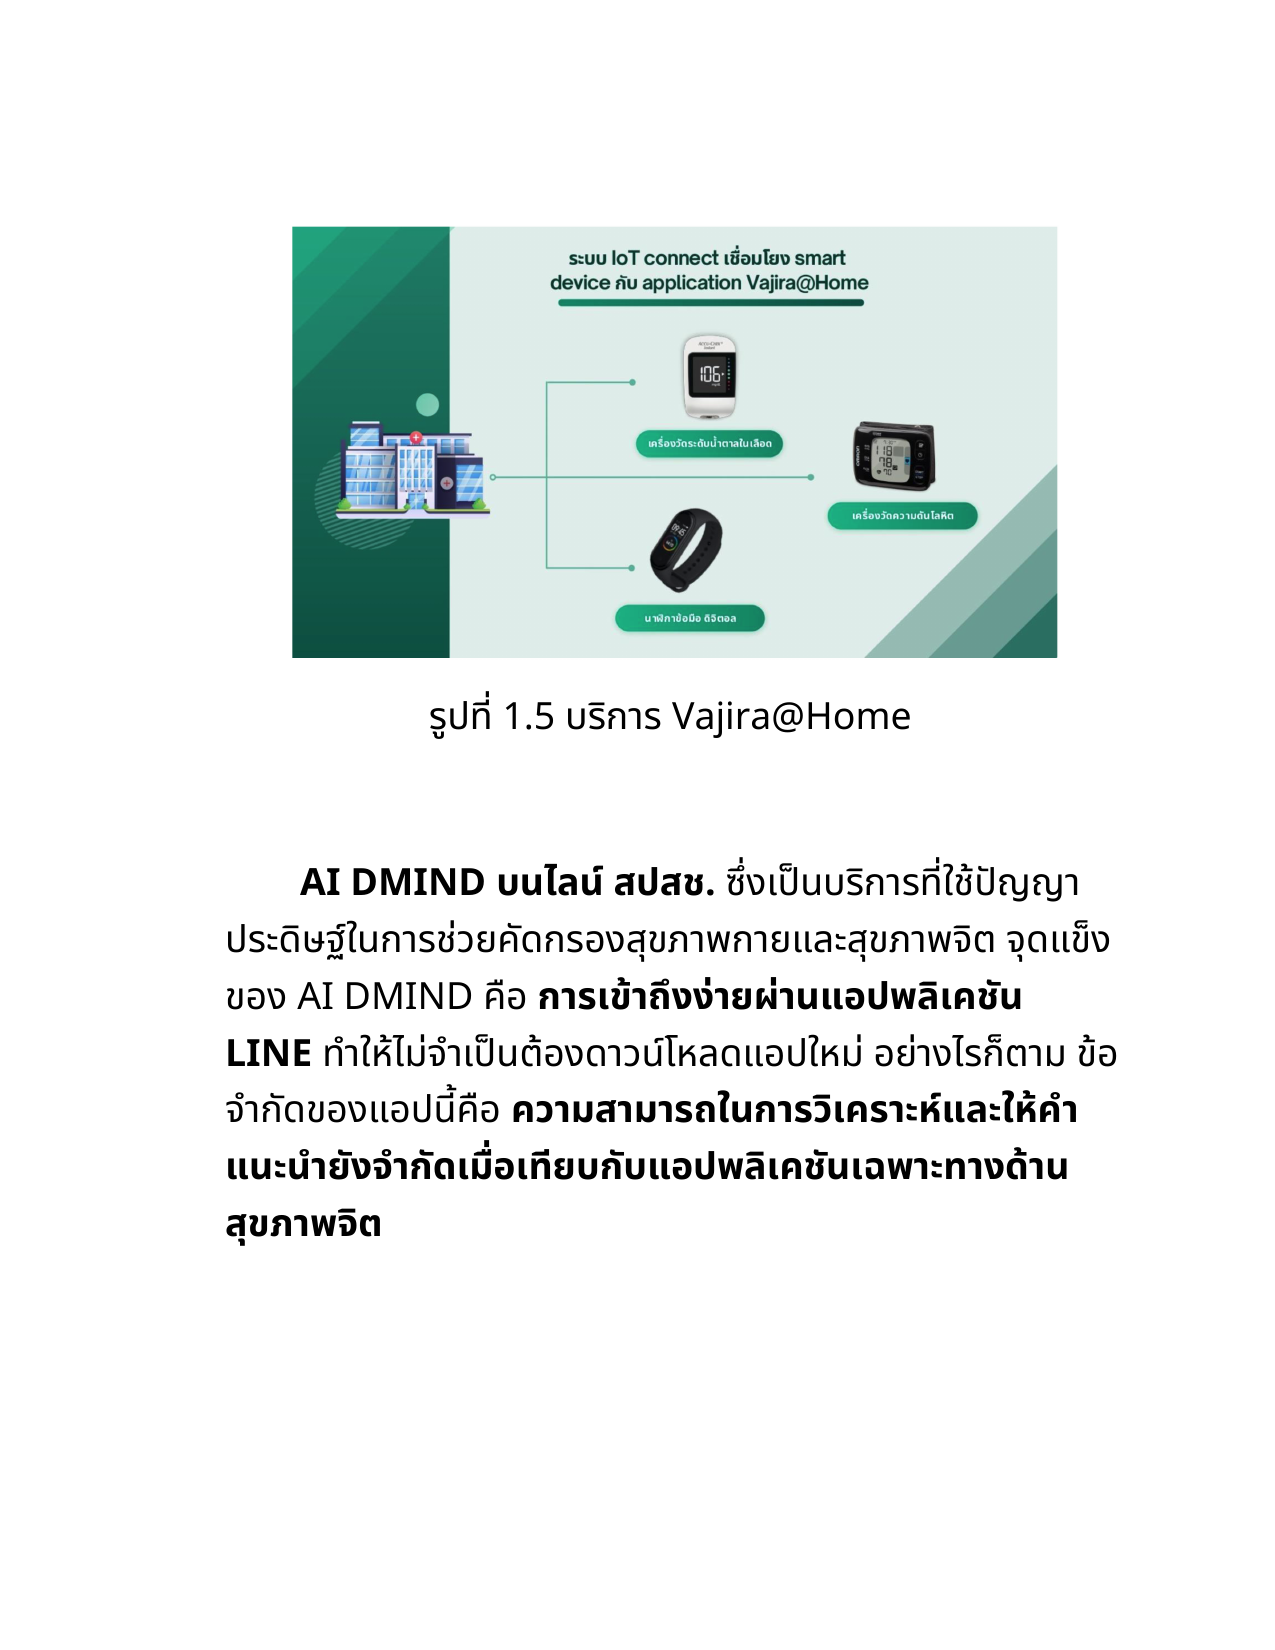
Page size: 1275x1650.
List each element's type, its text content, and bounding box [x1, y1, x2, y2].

text รูปที่ 1.5 บริการ Vajira@Home [225, 689, 1125, 746]
picture [290, 225, 1060, 660]
text AI DMIND บนไลน์ สปสช. ซึ่งเป็นบริการที่ใช้ปัญญาประดิษฐ์ในการช่วยคัดกรองสุขภาพกายและสุขภาพจิต จุดแข็งของ AI DMIND คือ การเข้าถึงง่ายผ่านแอปพลิเคชัน LINE ทำให้ไม่จำเป็นต้องดาวน์โหลดแอปใหม่ อย่างไรก็ตาม ข้อจำกัดของแอปนี้คือ ความสามารถในการวิเคราะห์และให้คำแนะนำยังจำกัดเมื่อเทียบกับแอปพลิเคชันเฉพาะทางด้านสุขภาพจิต [225, 856, 1125, 1253]
